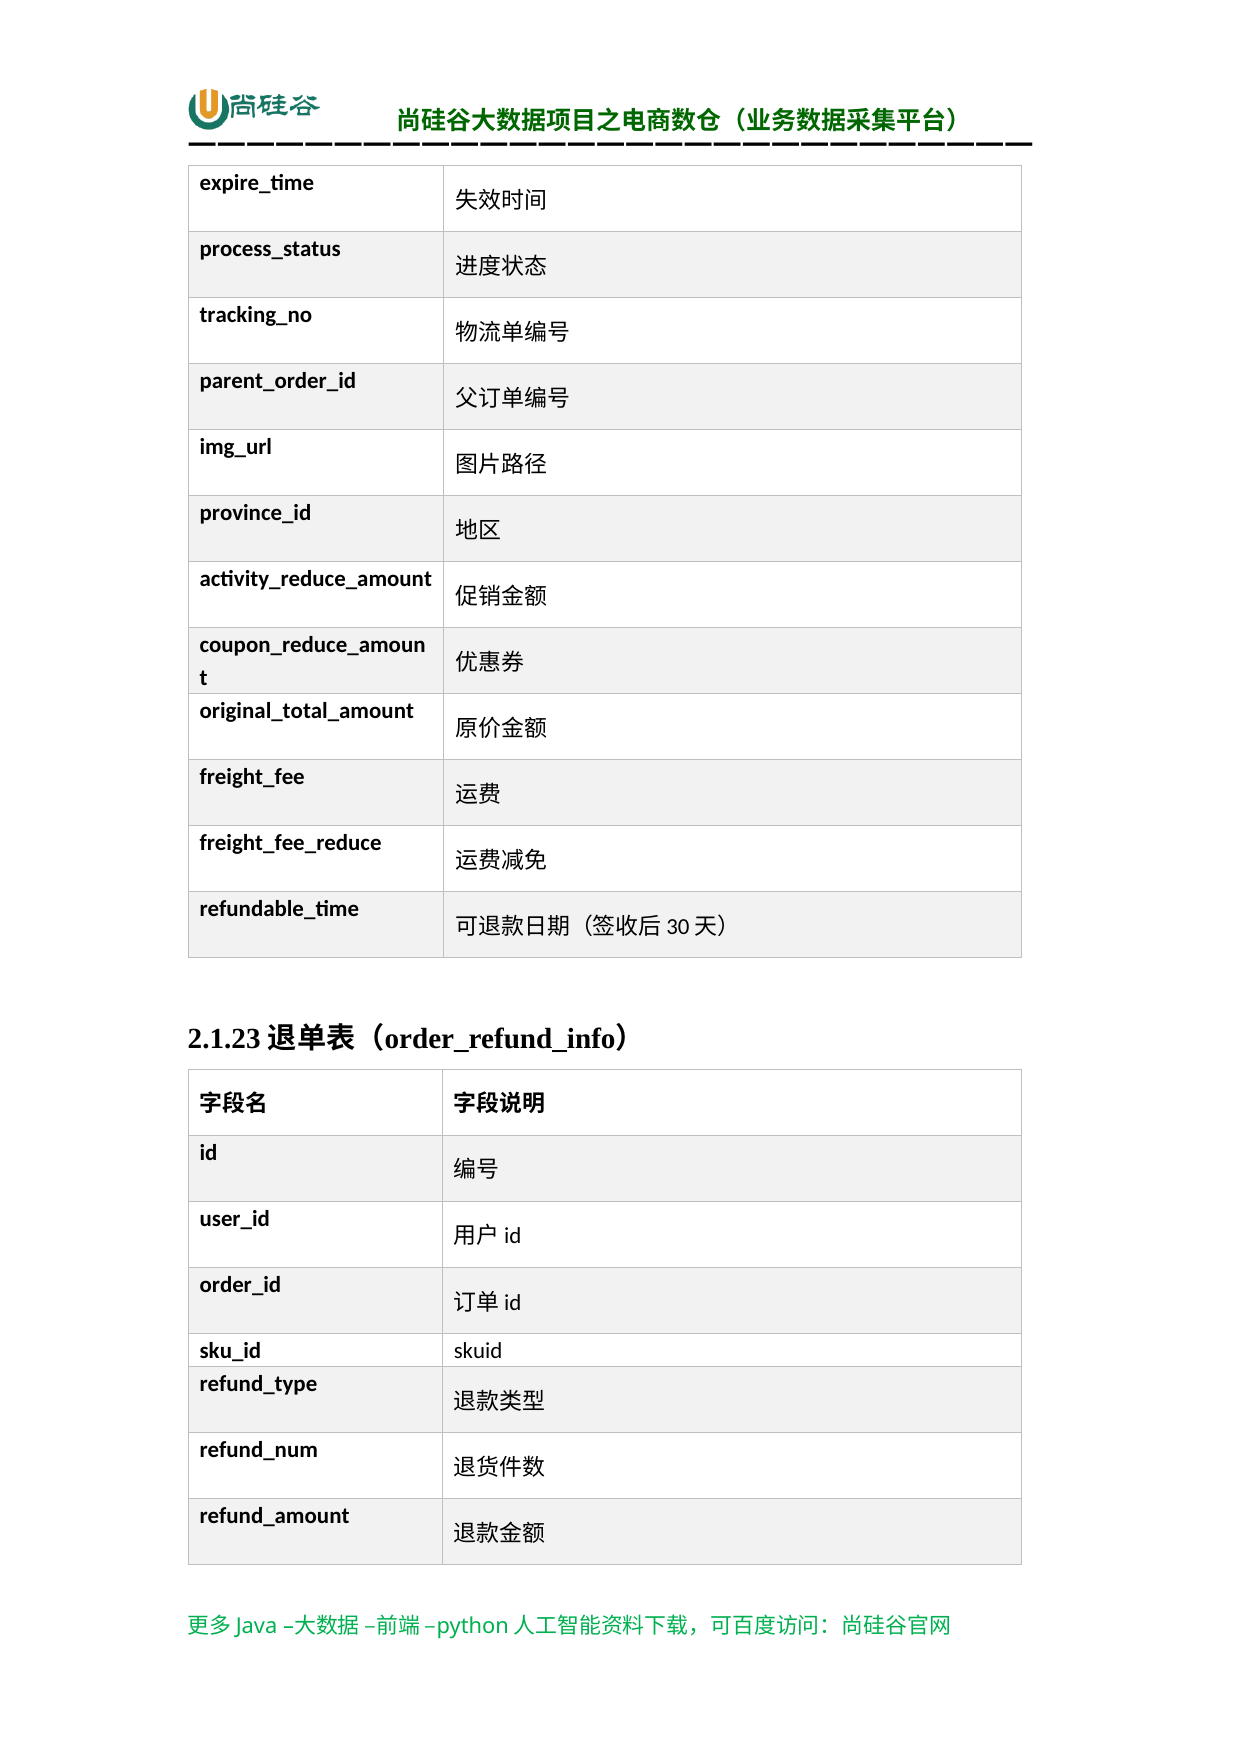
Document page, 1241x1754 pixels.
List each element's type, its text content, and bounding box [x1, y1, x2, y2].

table_cell 进度状态 [444, 232, 1021, 297]
table_cell 地区 [444, 496, 1021, 561]
table_cell parent_order_id [189, 364, 443, 429]
table_cell 失效时间 [444, 166, 1021, 231]
table_cell tracking_no [189, 298, 443, 363]
table_cell freight_fee_reduce [189, 826, 443, 891]
table_cell 运费 [444, 760, 1021, 825]
table_cell province_id [189, 496, 443, 561]
table_cell 优惠券 [444, 628, 1021, 693]
table_cell freight_fee [189, 760, 443, 825]
table_cell id [189, 1136, 442, 1201]
table_cell original_total_amount [189, 694, 443, 759]
table_cell refund_num [189, 1433, 442, 1498]
table_cell order_id [189, 1268, 442, 1333]
table_cell 用户id [443, 1202, 1021, 1267]
picture [187, 88, 320, 130]
table_cell skuid [443, 1334, 1021, 1366]
table_cell 原价金额 [444, 694, 1021, 759]
table_cell 物流单编号 [444, 298, 1021, 363]
table_cell 退款金额 [443, 1499, 1021, 1564]
table_cell 父订单编号 [444, 364, 1021, 429]
table_cell refundable_time [189, 892, 443, 957]
table_cell activity_reduce_amount [189, 562, 443, 627]
table_header 字段说明 [443, 1070, 1021, 1134]
table_header 字段名 [189, 1070, 442, 1134]
table_cell 促销金额 [444, 562, 1021, 627]
table_cell expire_time [189, 166, 443, 231]
table_cell 运费减免 [444, 826, 1021, 891]
table_cell 可退款日期（签收后30天） [444, 892, 1021, 957]
table_cell 退货件数 [443, 1433, 1021, 1498]
table_cell 退款类型 [443, 1367, 1021, 1432]
table_cell refund_type [189, 1367, 442, 1432]
table_cell 订单id [443, 1268, 1021, 1333]
table_cell coupon_reduce_amount [189, 628, 443, 693]
table_cell process_status [189, 232, 443, 297]
table_cell user_id [189, 1202, 442, 1267]
table_cell img_url [189, 430, 443, 495]
table_cell 图片路径 [444, 430, 1021, 495]
table_cell sku_id [189, 1334, 442, 1366]
table_cell refund_amount [189, 1499, 442, 1564]
subtitle 2.1.23 退单表（order_refund_info） [187, 1003, 1053, 1068]
table_cell 编号 [443, 1136, 1021, 1201]
